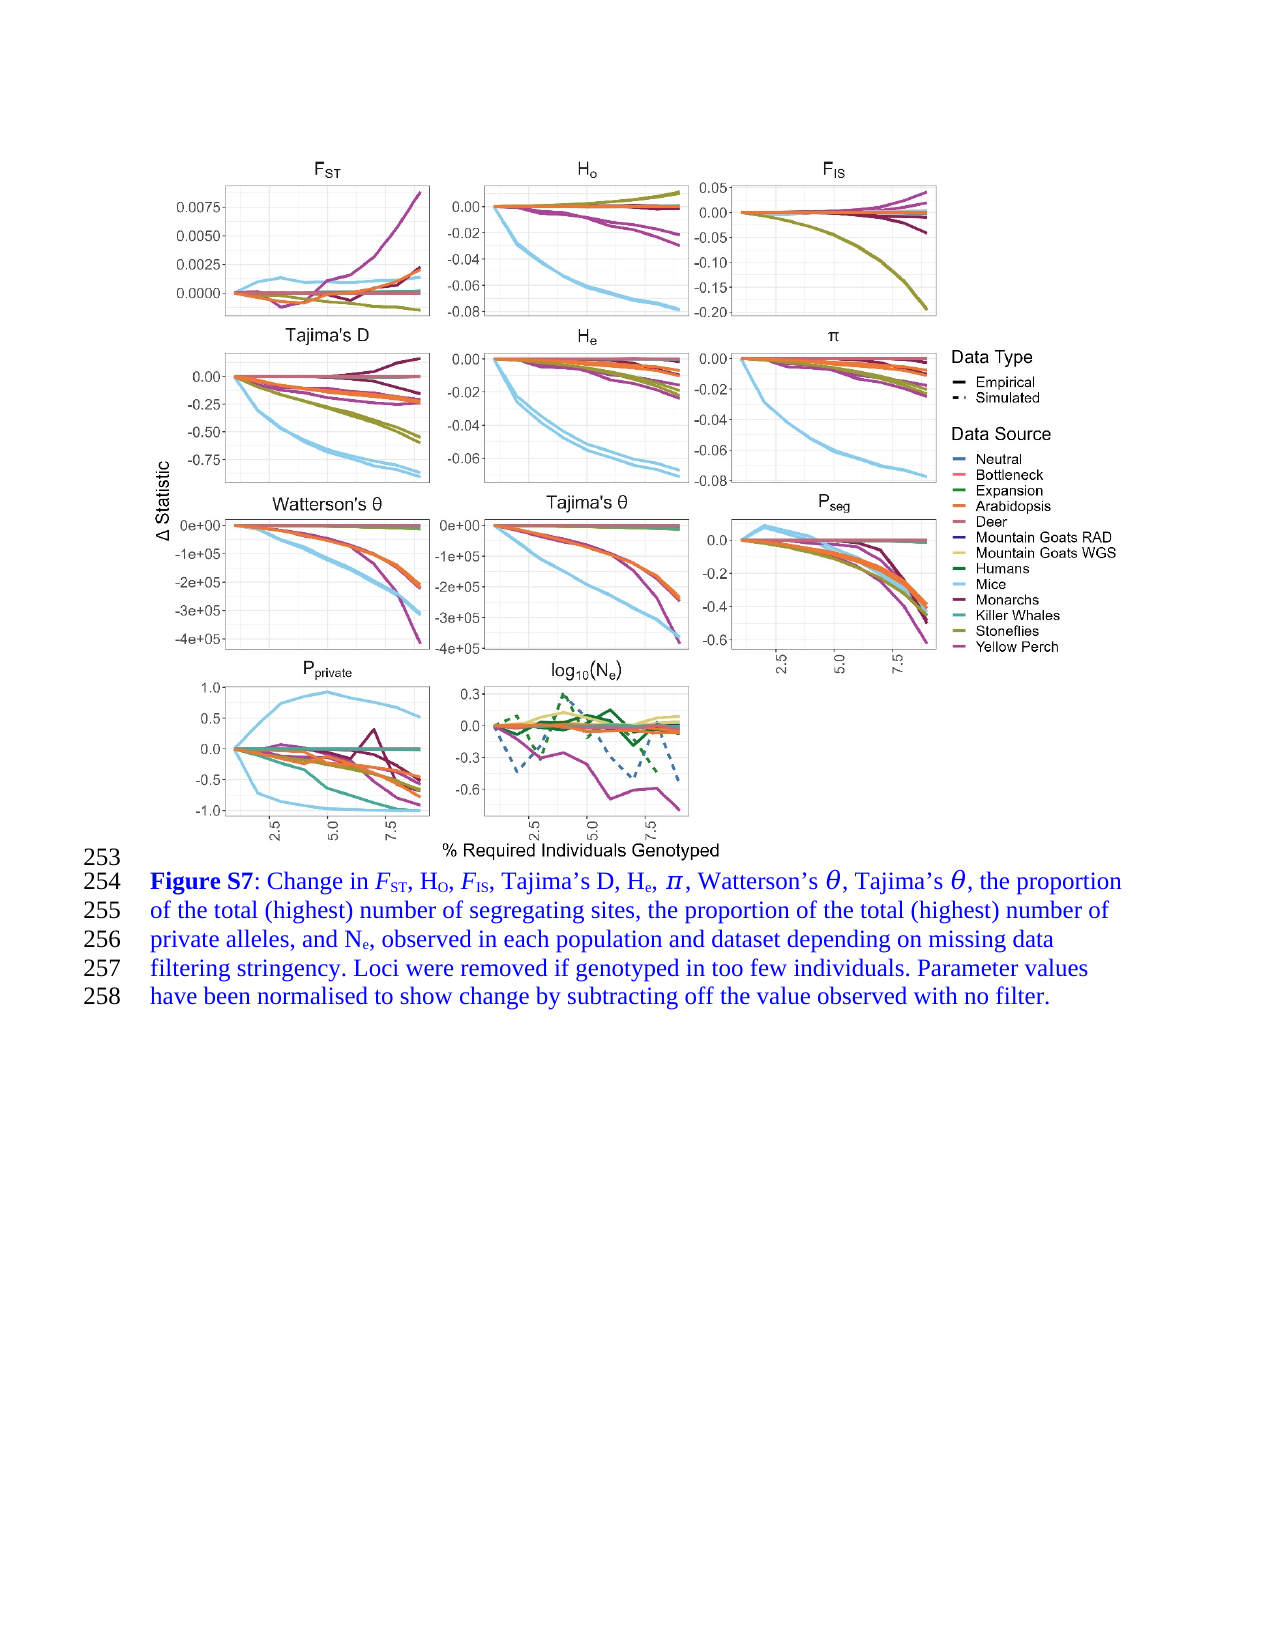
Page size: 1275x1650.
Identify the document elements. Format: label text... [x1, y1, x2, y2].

picture [150, 150, 1125, 865]
text Figure S7: Change in FST, HO, FIS, Tajima’s D, He, 𝜋, Watterson’s 𝜃, Tajima’s 𝜃, the proportion of the total (highest) number of segregating sites, the proportion of the total (highest) number of private alleles, and Ne, observed in each population and dataset depending on missing data filtering stringency. Loci were removed if genotyped in too few individuals. Parameter values have been normalised to show change by subtracting off the value observed with no filter. [150, 865, 1125, 1010]
